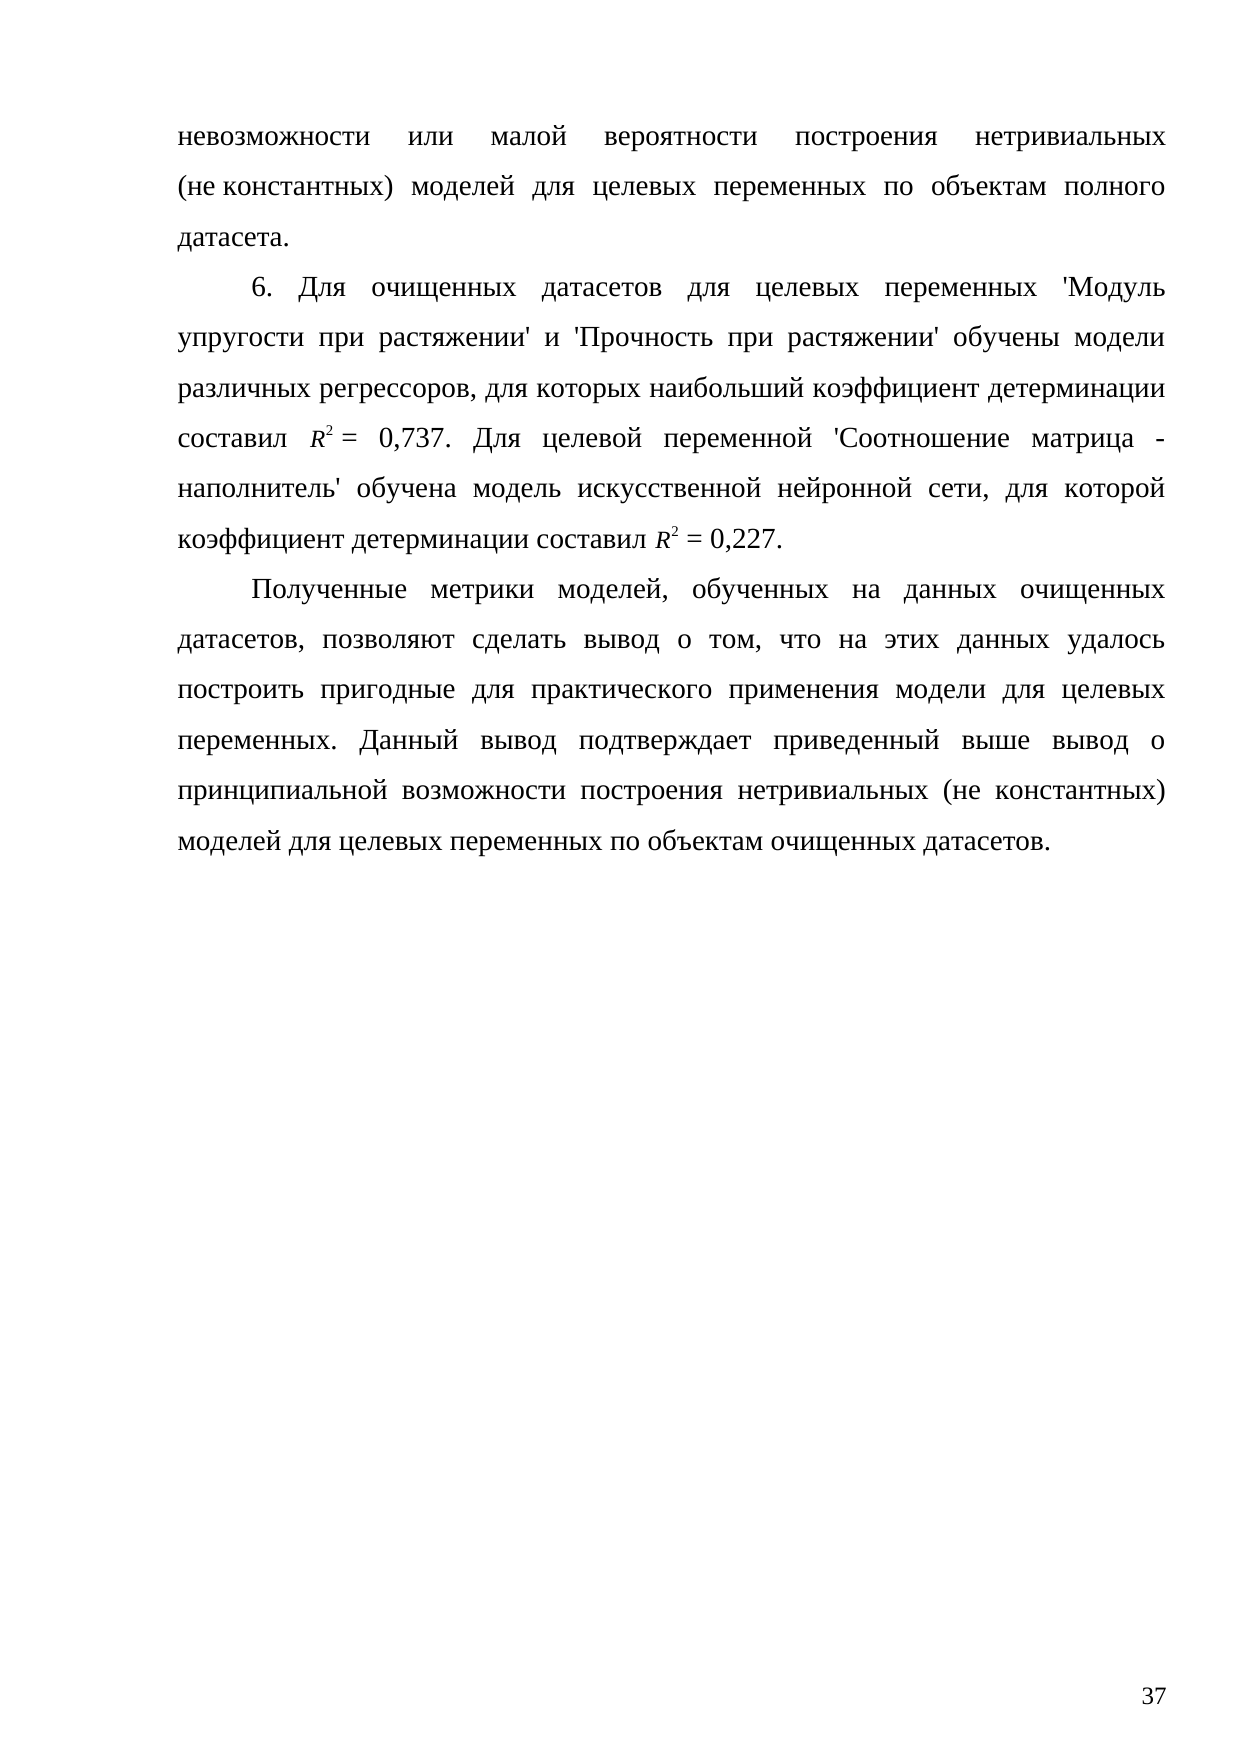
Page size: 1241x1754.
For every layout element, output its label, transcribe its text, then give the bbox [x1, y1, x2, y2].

text 6. Для очищенных датасетов для целевых переменных 'Модуль упругости при растяжении' и 'Прочность при растяжении' обучены модели различных регрессоров, для которых наибольший коэффициент детерминации составил = 0,737. Для целевой переменной 'Соотношение матрица - наполнитель' обучена модель искусственной нейронной сети, для которой коэффициент детерминации составил = 0,227. [177, 269, 1166, 554]
text Полученные метрики моделей, обученных на данных очищенных датасетов, позволяют сделать вывод о том, что на этих данных удалось построить пригодные для практического применения модели для целевых переменных. Данный вывод подтверждает приведенный выше вывод о принципиальной возможности построения нетривиальных (не константных) моделей для целевых переменных по объектам очищенных датасетов. [177, 571, 1166, 856]
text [177, 118, 1166, 252]
